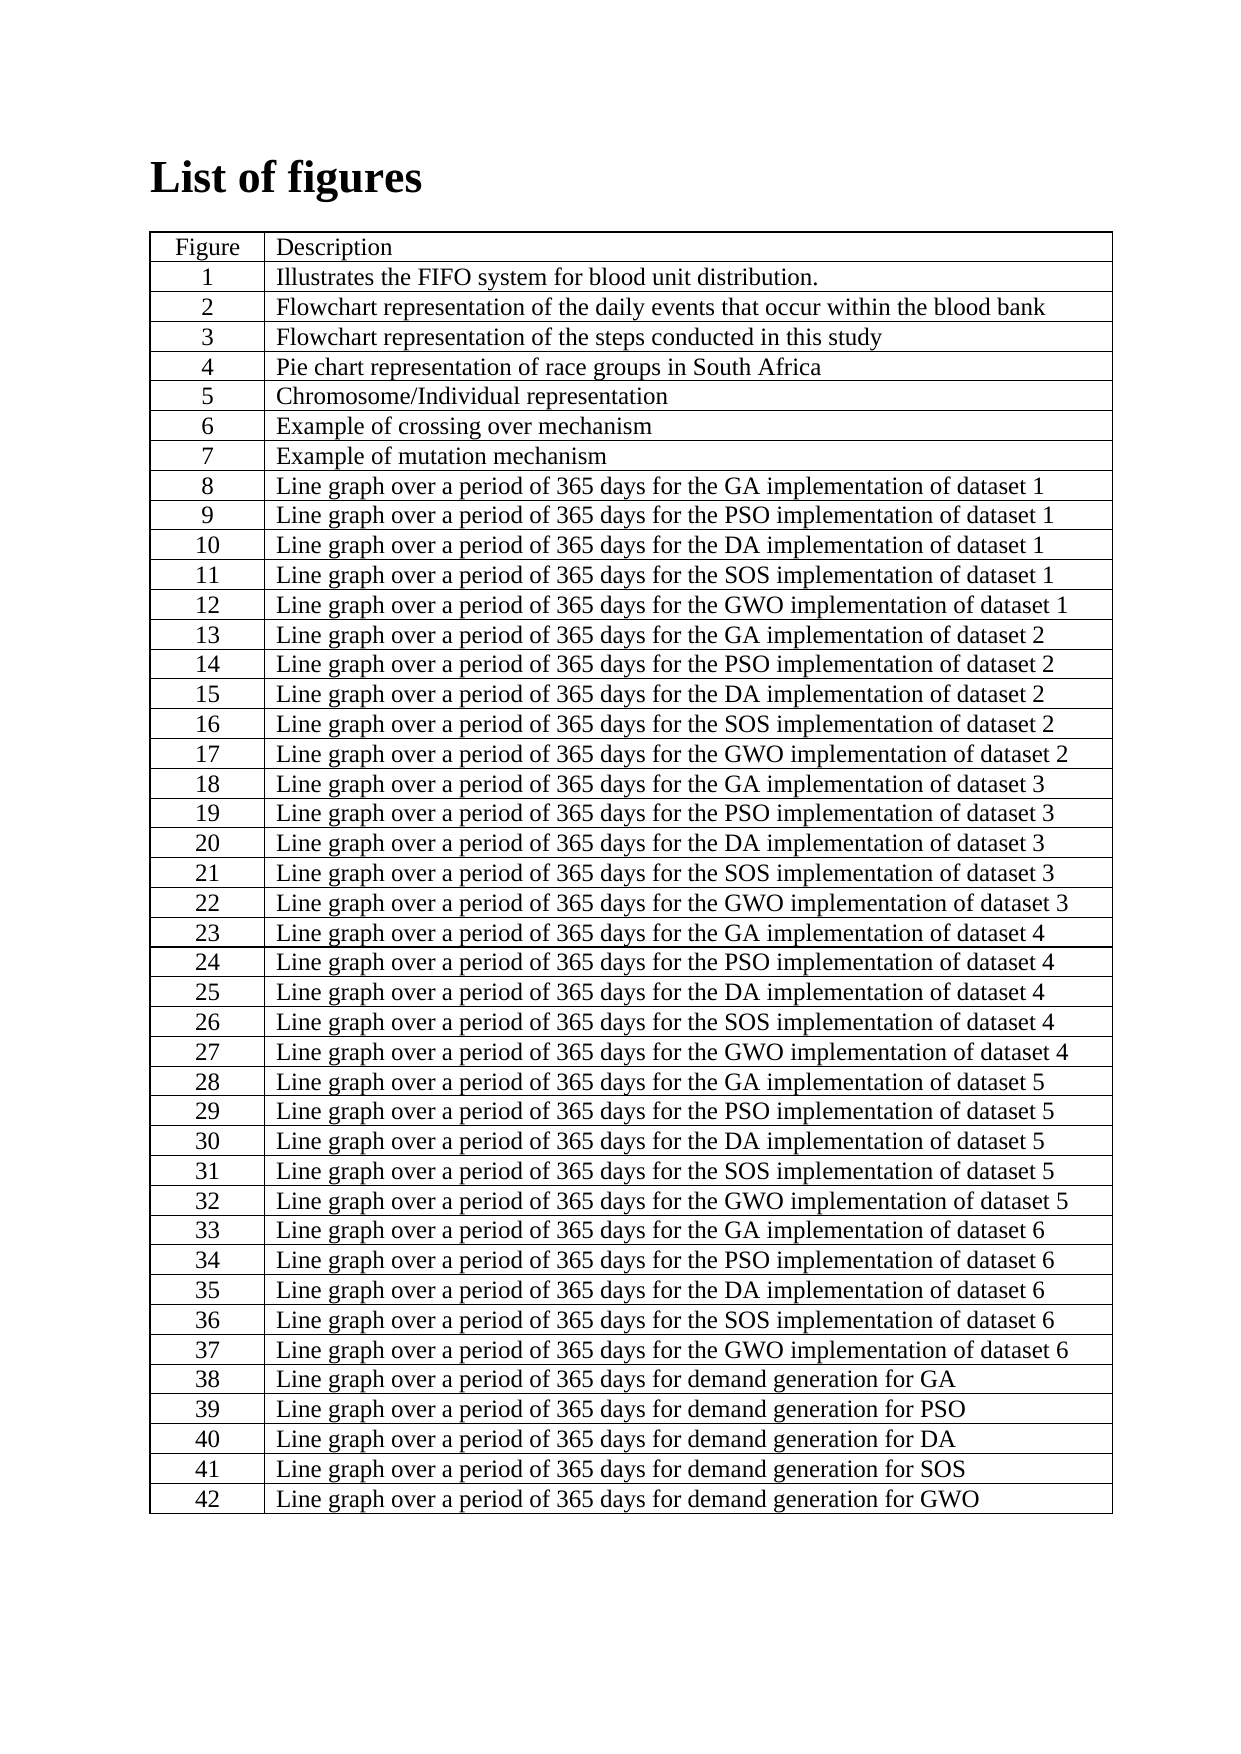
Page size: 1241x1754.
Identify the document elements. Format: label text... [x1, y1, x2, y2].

table_cell Line graph over a period of 365 days for the GA implementation of dataset 3 [265, 769, 1112, 797]
table_cell 13 [151, 620, 264, 648]
table_cell 14 [151, 650, 264, 678]
table_cell Line graph over a period of 365 days for the GA implementation of dataset 6 [265, 1216, 1112, 1244]
table_cell Line graph over a period of 365 days for the DA implementation of dataset 1 [265, 530, 1112, 559]
table_cell Line graph over a period of 365 days for the SOS implementation of dataset 5 [265, 1156, 1112, 1185]
table_cell 15 [151, 679, 264, 708]
table_cell Line graph over a period of 365 days for the DA implementation of dataset 2 [265, 679, 1112, 708]
table_cell Line graph over a period of 365 days for demand generation for DA [265, 1424, 1112, 1453]
table_cell Line graph over a period of 365 days for the SOS implementation of dataset 6 [265, 1305, 1112, 1334]
table_header Figure [151, 233, 264, 261]
table_cell Line graph over a period of 365 days for the PSO implementation of dataset 6 [265, 1245, 1112, 1274]
table_cell 26 [151, 1007, 264, 1036]
table_cell 21 [151, 858, 264, 887]
table_cell Line graph over a period of 365 days for the DA implementation of dataset 5 [265, 1126, 1112, 1155]
table_cell 25 [151, 977, 264, 1006]
table_cell Line graph over a period of 365 days for the SOS implementation of dataset 2 [265, 709, 1112, 738]
table_cell Example of mutation mechanism [265, 441, 1112, 470]
table_cell Line graph over a period of 365 days for the SOS implementation of dataset 4 [265, 1007, 1112, 1036]
table_cell 28 [151, 1067, 264, 1095]
table_cell Line graph over a period of 365 days for the GA implementation of dataset 2 [265, 620, 1112, 648]
table_cell Chromosome/Individual representation [265, 381, 1112, 410]
table_cell 5 [151, 381, 264, 410]
table_cell Line graph over a period of 365 days for demand generation for SOS [265, 1454, 1112, 1483]
table_cell 37 [151, 1335, 264, 1363]
table_cell Line graph over a period of 365 days for the PSO implementation of dataset 4 [265, 948, 1112, 976]
table_cell 8 [151, 471, 264, 499]
table_cell Line graph over a period of 365 days for the GWO implementation of dataset 1 [265, 590, 1112, 619]
table_cell 1 [151, 262, 264, 291]
table_cell Line graph over a period of 365 days for the GWO implementation of dataset 5 [265, 1186, 1112, 1214]
table_cell 6 [151, 411, 264, 440]
table_cell Line graph over a period of 365 days for the PSO implementation of dataset 2 [265, 650, 1112, 678]
table_cell 35 [151, 1275, 264, 1304]
table_cell 23 [151, 918, 264, 946]
table_cell 42 [151, 1484, 264, 1512]
table_cell 20 [151, 828, 264, 857]
table_cell 34 [151, 1245, 264, 1274]
table_cell 19 [151, 799, 264, 827]
table_cell Line graph over a period of 365 days for the GWO implementation of dataset 2 [265, 739, 1112, 768]
table_header Description [265, 233, 1112, 261]
table_cell Line graph over a period of 365 days for the PSO implementation of dataset 3 [265, 799, 1112, 827]
table_cell 10 [151, 530, 264, 559]
table_cell Line graph over a period of 365 days for demand generation for GWO [265, 1484, 1112, 1512]
table_cell 9 [151, 501, 264, 529]
table_cell Line graph over a period of 365 days for the GA implementation of dataset 1 [265, 471, 1112, 499]
table_cell 30 [151, 1126, 264, 1155]
table_cell Line graph over a period of 365 days for the GWO implementation of dataset 4 [265, 1037, 1112, 1066]
table_cell Line graph over a period of 365 days for the GWO implementation of dataset 6 [265, 1335, 1112, 1363]
table_cell Illustrates the FIFO system for blood unit distribution. [265, 262, 1112, 291]
table_cell Line graph over a period of 365 days for the DA implementation of dataset 6 [265, 1275, 1112, 1304]
table_cell Flowchart representation of the steps conducted in this study [265, 322, 1112, 351]
table_cell 17 [151, 739, 264, 768]
table_cell 12 [151, 590, 264, 619]
text List of figures [150, 150, 1090, 203]
table_cell 40 [151, 1424, 264, 1453]
table_cell Line graph over a period of 365 days for the GA implementation of dataset 4 [265, 918, 1112, 946]
table_cell 4 [151, 352, 264, 380]
table_cell 27 [151, 1037, 264, 1066]
table_cell 16 [151, 709, 264, 738]
table_cell 32 [151, 1186, 264, 1214]
table_cell 18 [151, 769, 264, 797]
table_cell 7 [151, 441, 264, 470]
table_cell 22 [151, 888, 264, 917]
table_cell Line graph over a period of 365 days for the SOS implementation of dataset 1 [265, 560, 1112, 589]
table_cell Line graph over a period of 365 days for the DA implementation of dataset 3 [265, 828, 1112, 857]
table_cell 39 [151, 1394, 264, 1423]
table_cell Line graph over a period of 365 days for demand generation for GA [265, 1365, 1112, 1393]
table_cell Line graph over a period of 365 days for the GA implementation of dataset 5 [265, 1067, 1112, 1095]
table_cell Line graph over a period of 365 days for the PSO implementation of dataset 1 [265, 501, 1112, 529]
table_cell Line graph over a period of 365 days for the GWO implementation of dataset 3 [265, 888, 1112, 917]
table_cell Line graph over a period of 365 days for the DA implementation of dataset 4 [265, 977, 1112, 1006]
table_cell 11 [151, 560, 264, 589]
table_cell 29 [151, 1096, 264, 1125]
table_cell Flowchart representation of the daily events that occur within the blood bank [265, 292, 1112, 321]
table_cell Line graph over a period of 365 days for the PSO implementation of dataset 5 [265, 1096, 1112, 1125]
table_cell 3 [151, 322, 264, 351]
table_cell Line graph over a period of 365 days for the SOS implementation of dataset 3 [265, 858, 1112, 887]
table_cell 2 [151, 292, 264, 321]
table_cell 38 [151, 1365, 264, 1393]
table_cell 36 [151, 1305, 264, 1334]
table_cell Line graph over a period of 365 days for demand generation for PSO [265, 1394, 1112, 1423]
table_cell 33 [151, 1216, 264, 1244]
table_cell 41 [151, 1454, 264, 1483]
table_cell Example of crossing over mechanism [265, 411, 1112, 440]
table_cell 24 [151, 948, 264, 976]
table_cell Pie chart representation of race groups in South Africa [265, 352, 1112, 380]
table_cell 31 [151, 1156, 264, 1185]
